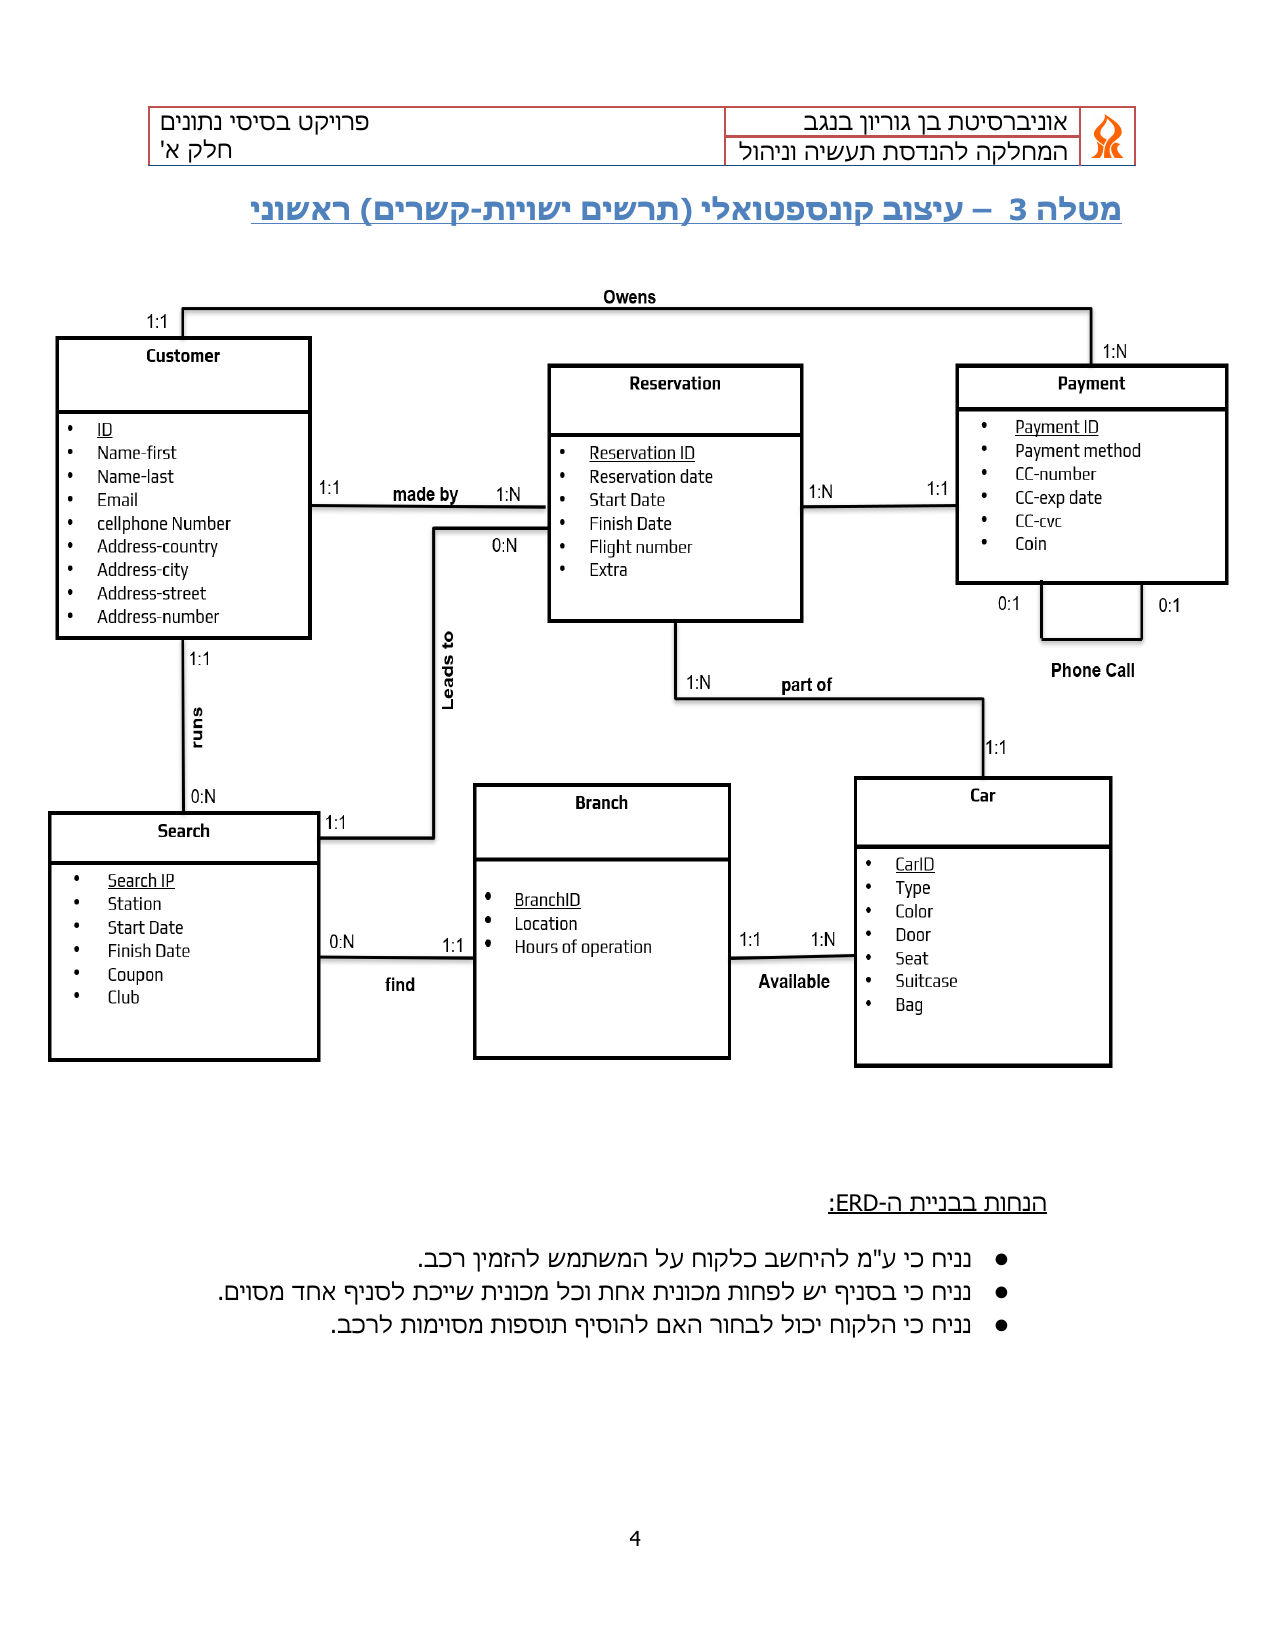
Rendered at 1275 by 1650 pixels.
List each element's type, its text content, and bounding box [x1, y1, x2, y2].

list נניח כי הלקוח יכול לבחור האם להוסיף תוספות מסוימות לרכב. [148, 1306, 1010, 1339]
picture [18, 262, 1241, 1078]
subtitle מטלה 3 – עיצוב קונספטואלי (תרשים ישויות-קשרים) ראשוני [148, 192, 1122, 227]
list נניח כי ע"מ להיחשב כלקוח על המשתמש להזמין רכב. [148, 1241, 1010, 1273]
picture [1090, 114, 1124, 158]
text הנחות בבניית ה-ERD: [148, 1188, 1047, 1216]
list נניח כי בסניף יש לפחות מכונית אחת וכל מכונית שייכת לסניף אחד מסוים. [148, 1273, 1010, 1306]
